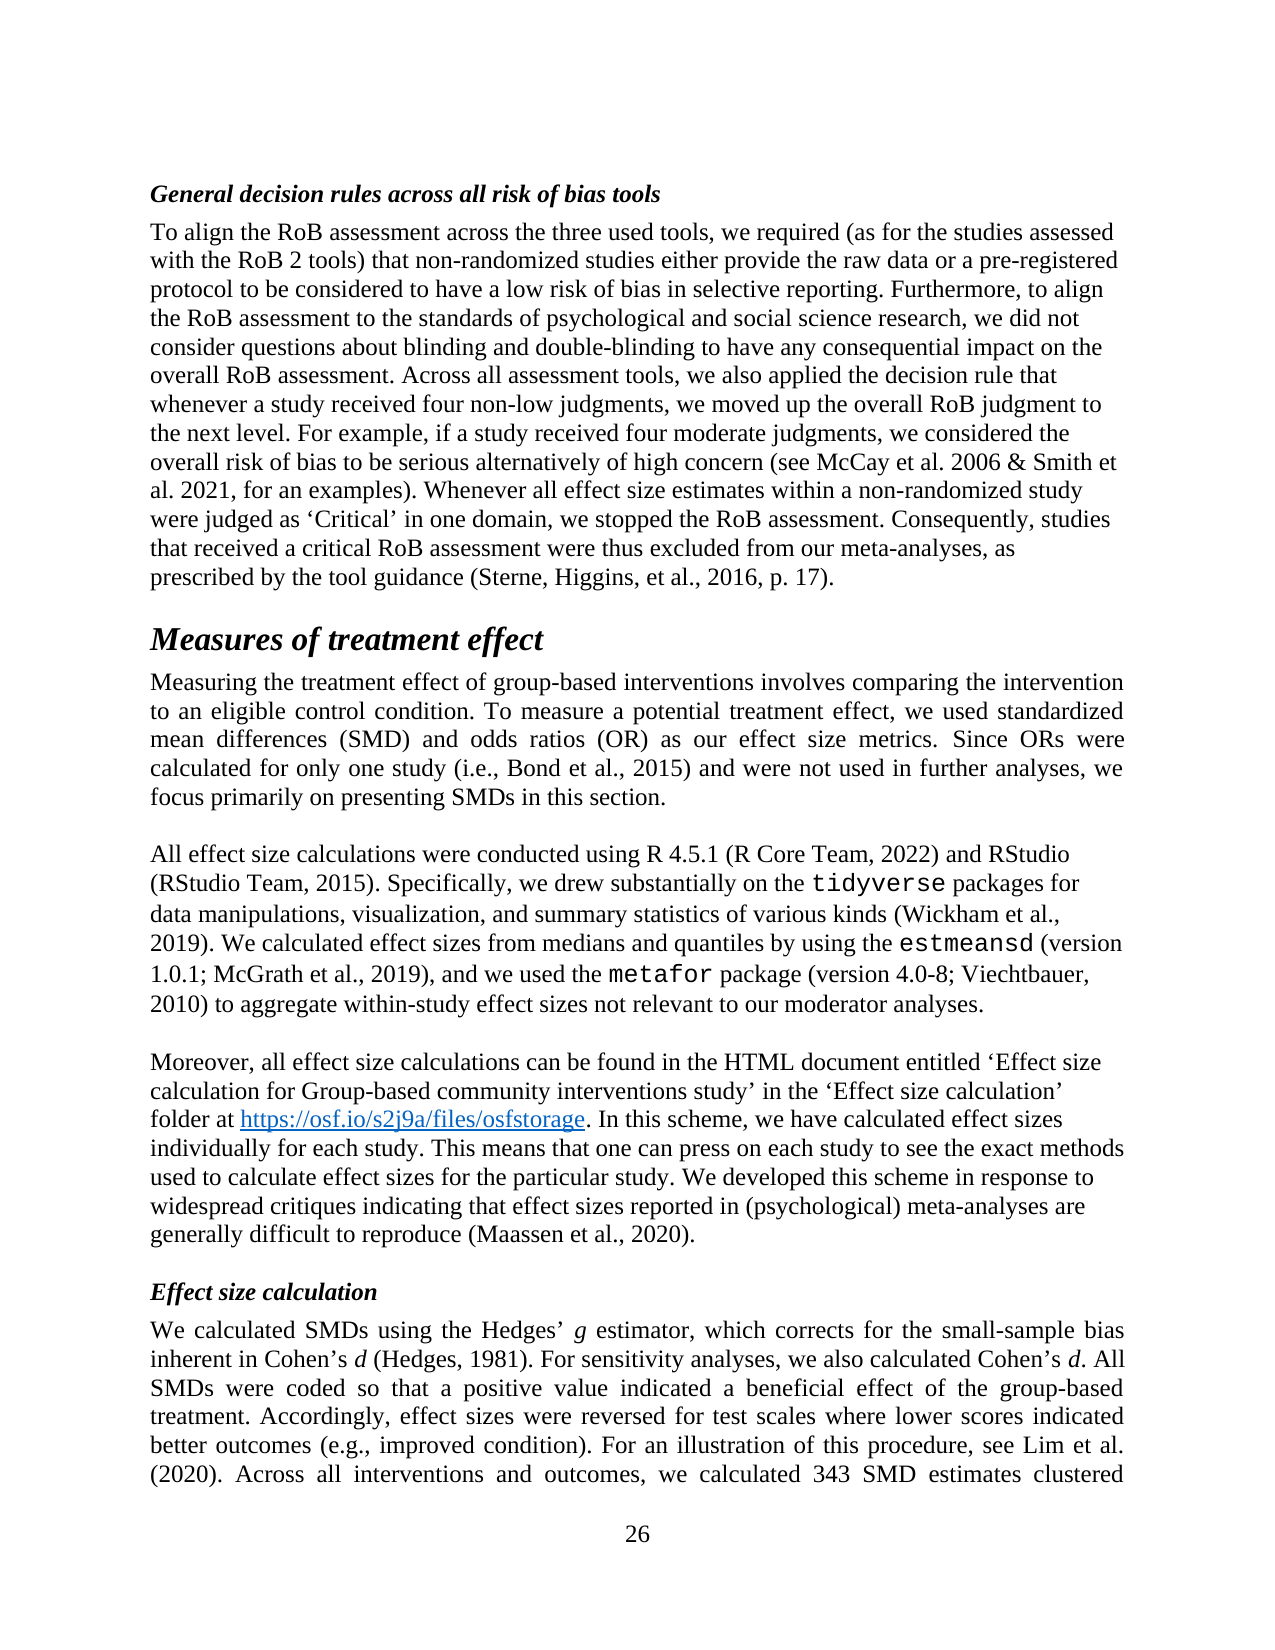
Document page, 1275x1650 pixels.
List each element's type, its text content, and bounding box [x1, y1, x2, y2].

subtitle General decision rules across all risk of bias tools [150, 179, 1125, 207]
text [150, 1315, 1125, 1488]
subtitle Effect size calculation [150, 1277, 1125, 1306]
text Moreover, all effect size calculations can be found in the HTML document entitled ‘Effect size calculation for Group-based community interventions study’ in the ‘Effect size calculation’ folder at https://osf.io/s2j9a/files/osfstorage. In this scheme, we have calculated effect sizes individually for each study. This means that one can press on each study to see the exact methods used to calculate effect sizes for the particular study. We developed this scheme in response to widespread critiques indicating that effect sizes reported in (psychological) meta-analyses are generally difficult to reproduce (Maassen et al., 2020). [150, 1047, 1125, 1248]
text Measuring the treatment effect of group-based interventions involves comparing the intervention to an eligible control condition. To measure a potential treatment effect, we used standardized mean differences (SMD) and odds ratios (OR) as our effect size metrics. Since ORs were calculated for only one study (i.e., Bond et al., 2015) and were not used in further analyses, we focus primarily on presenting SMDs in this section. [150, 667, 1125, 811]
text All effect size calculations were conducted using R 4.5.1 (R Core Team, 2022) and RStudio (RStudio Team, 2015). Specifically, we drew substantially on the tidyverse packages for data manipulations, visualization, and summary statistics of various kinds (Wickham et al., 2019). We calculated effect sizes from medians and quantiles by using the estmeansd (version 1.0.1; McGrath et al., 2019), and we used the metafor package (version 4.0-8; Viechtbauer, 2010) to aggregate within-study effect sizes not relevant to our moderator analyses. [150, 839, 1125, 1018]
subtitle Measures of treatment effect [150, 619, 1125, 658]
text To align the RoB assessment across the three used tools, we required (as for the studies assessed with the RoB 2 tools) that non-randomized studies either provide the raw data or a pre-registered protocol to be considered to have a low risk of bias in selective reporting. Furthermore, to align the RoB assessment to the standards of psychological and social science research, we did not consider questions about blinding and double-blinding to have any consequential impact on the overall RoB assessment. Across all assessment tools, we also applied the decision rule that whenever a study received four non-low judgments, we moved up the overall RoB judgment to the next level. For example, if a study received four moderate judgments, we considered the overall risk of bias to be serious alternatively of high concern (see McCay et al. 2006 & Smith et al. 2021, for an examples). Whenever all effect size estimates within a non-randomized study were judged as ‘Critical’ in one domain, we stopped the RoB assessment. Consequently, studies that received a critical RoB assessment were thus excluded from our meta-analyses, as prescribed by the tool guidance (Sterne, Higgins, et al., 2016, p. 17). [150, 217, 1125, 591]
